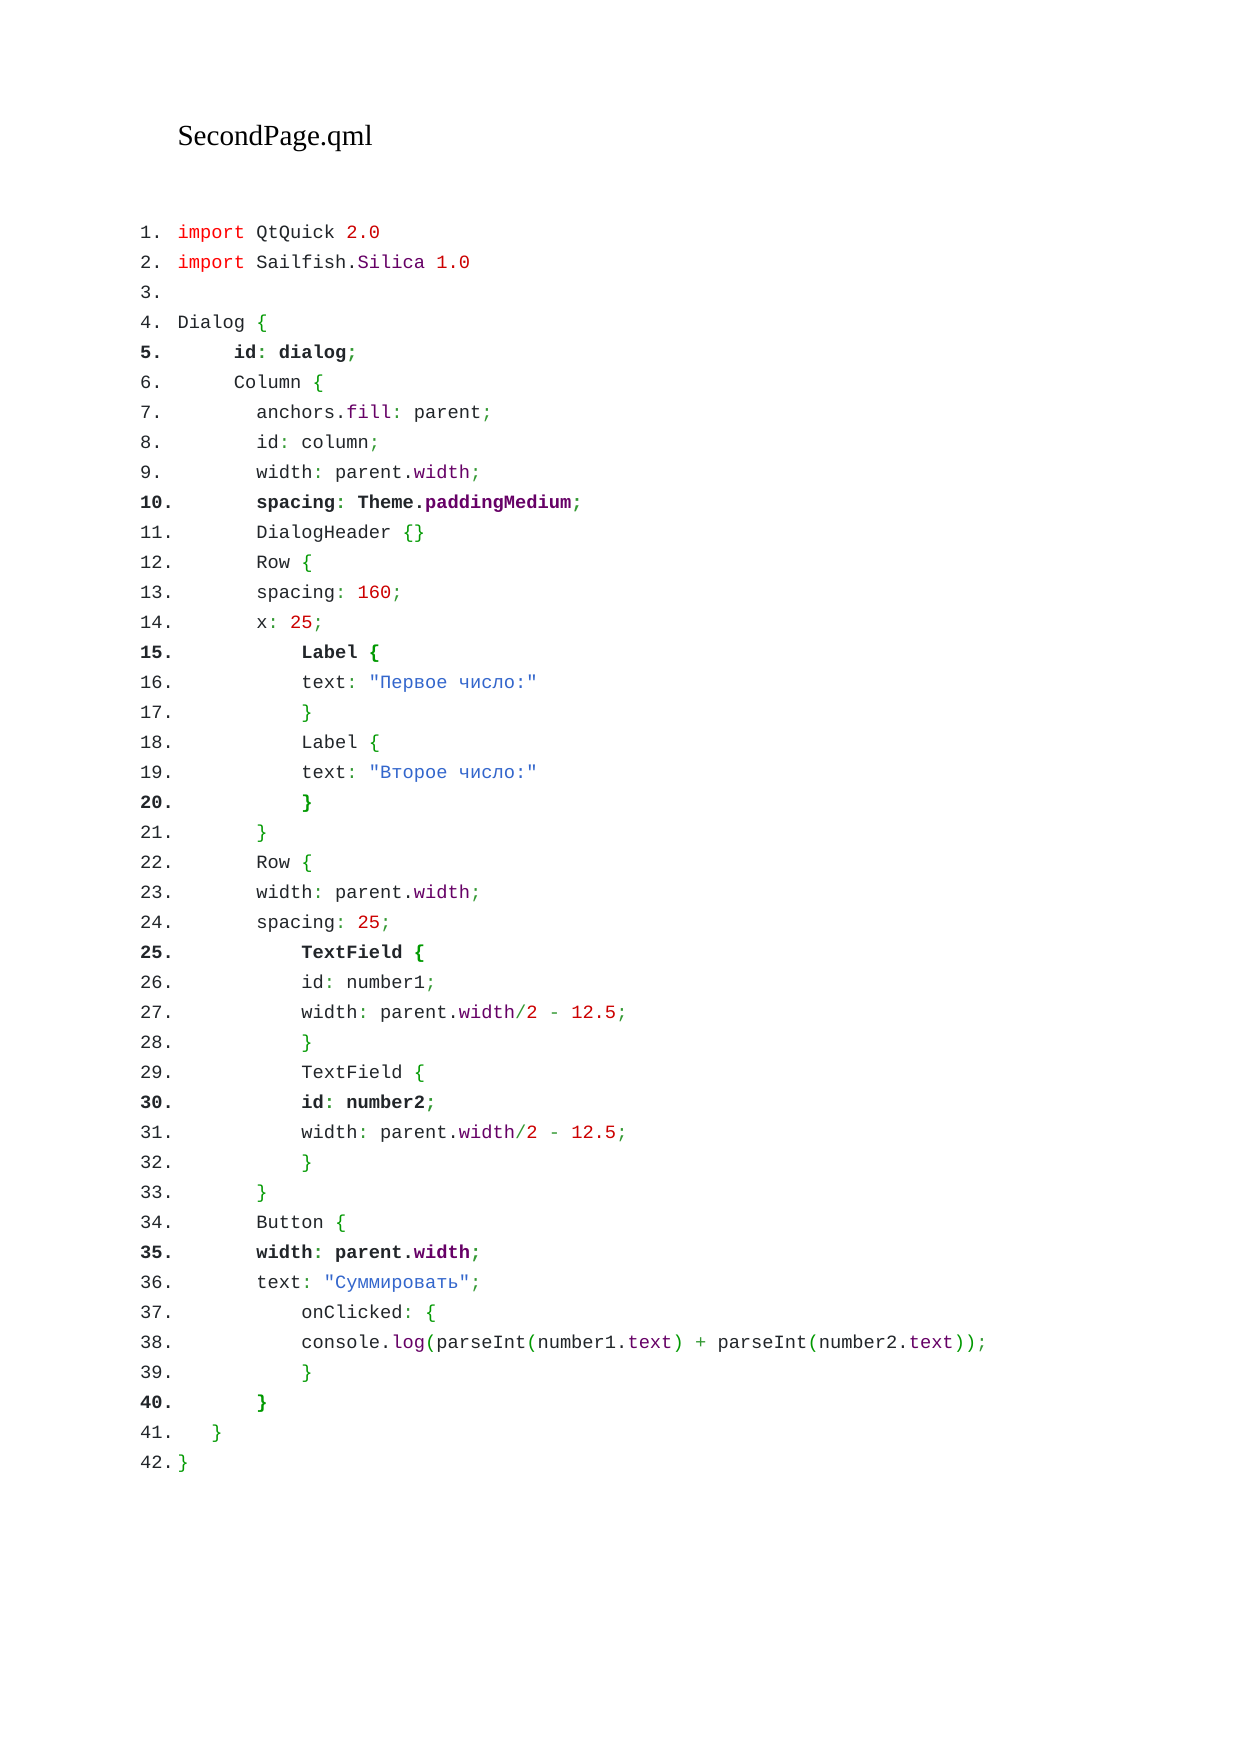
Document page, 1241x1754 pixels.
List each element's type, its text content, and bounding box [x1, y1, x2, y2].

text SecondPage.qml [177, 118, 1152, 152]
list id: number2; [140, 1084, 1152, 1114]
list id: column; [140, 424, 1152, 454]
list } [140, 1444, 1152, 1474]
list TextField { [140, 934, 1152, 964]
list } [140, 814, 1152, 844]
list x: 25; [140, 604, 1152, 634]
list } [140, 694, 1152, 724]
list width: parent.width; [140, 1234, 1152, 1264]
list } [140, 784, 1152, 814]
list width: parent.width; [140, 874, 1152, 904]
list } [140, 1024, 1152, 1054]
list Dialog { [140, 304, 1152, 334]
list import Sailfish.Silica 1.0 [140, 244, 1152, 274]
list } [140, 1144, 1152, 1174]
list } [140, 1174, 1152, 1204]
list } [140, 1414, 1152, 1444]
list Row { [140, 844, 1152, 874]
list onClicked: { [140, 1294, 1152, 1324]
list width: parent.width; [140, 454, 1152, 484]
list Button { [140, 1204, 1152, 1234]
list DialogHeader {} [140, 514, 1152, 544]
list text: "Второе число:" [140, 754, 1152, 784]
list text: "Первое число:" [140, 664, 1152, 694]
list console.log(parseInt(number1.text) + parseInt(number2.text)); [140, 1324, 1152, 1354]
list } [140, 1384, 1152, 1414]
list TextField { [140, 1054, 1152, 1084]
list width: parent.width/2 - 12.5; [140, 994, 1152, 1024]
list id: number1; [140, 964, 1152, 994]
list width: parent.width/2 - 12.5; [140, 1114, 1152, 1144]
list import QtQuick 2.0 [140, 214, 1152, 244]
list spacing: Theme.paddingMedium; [140, 484, 1152, 514]
list } [140, 1354, 1152, 1384]
list Label { [140, 724, 1152, 754]
list anchors.fill: parent; [140, 394, 1152, 424]
list Column { [140, 364, 1152, 394]
list spacing: 25; [140, 904, 1152, 934]
list id: dialog; [140, 334, 1152, 364]
list text: "Суммировать"; [140, 1264, 1152, 1294]
list Label { [140, 634, 1152, 664]
list spacing: 160; [140, 574, 1152, 604]
list Row { [140, 544, 1152, 574]
